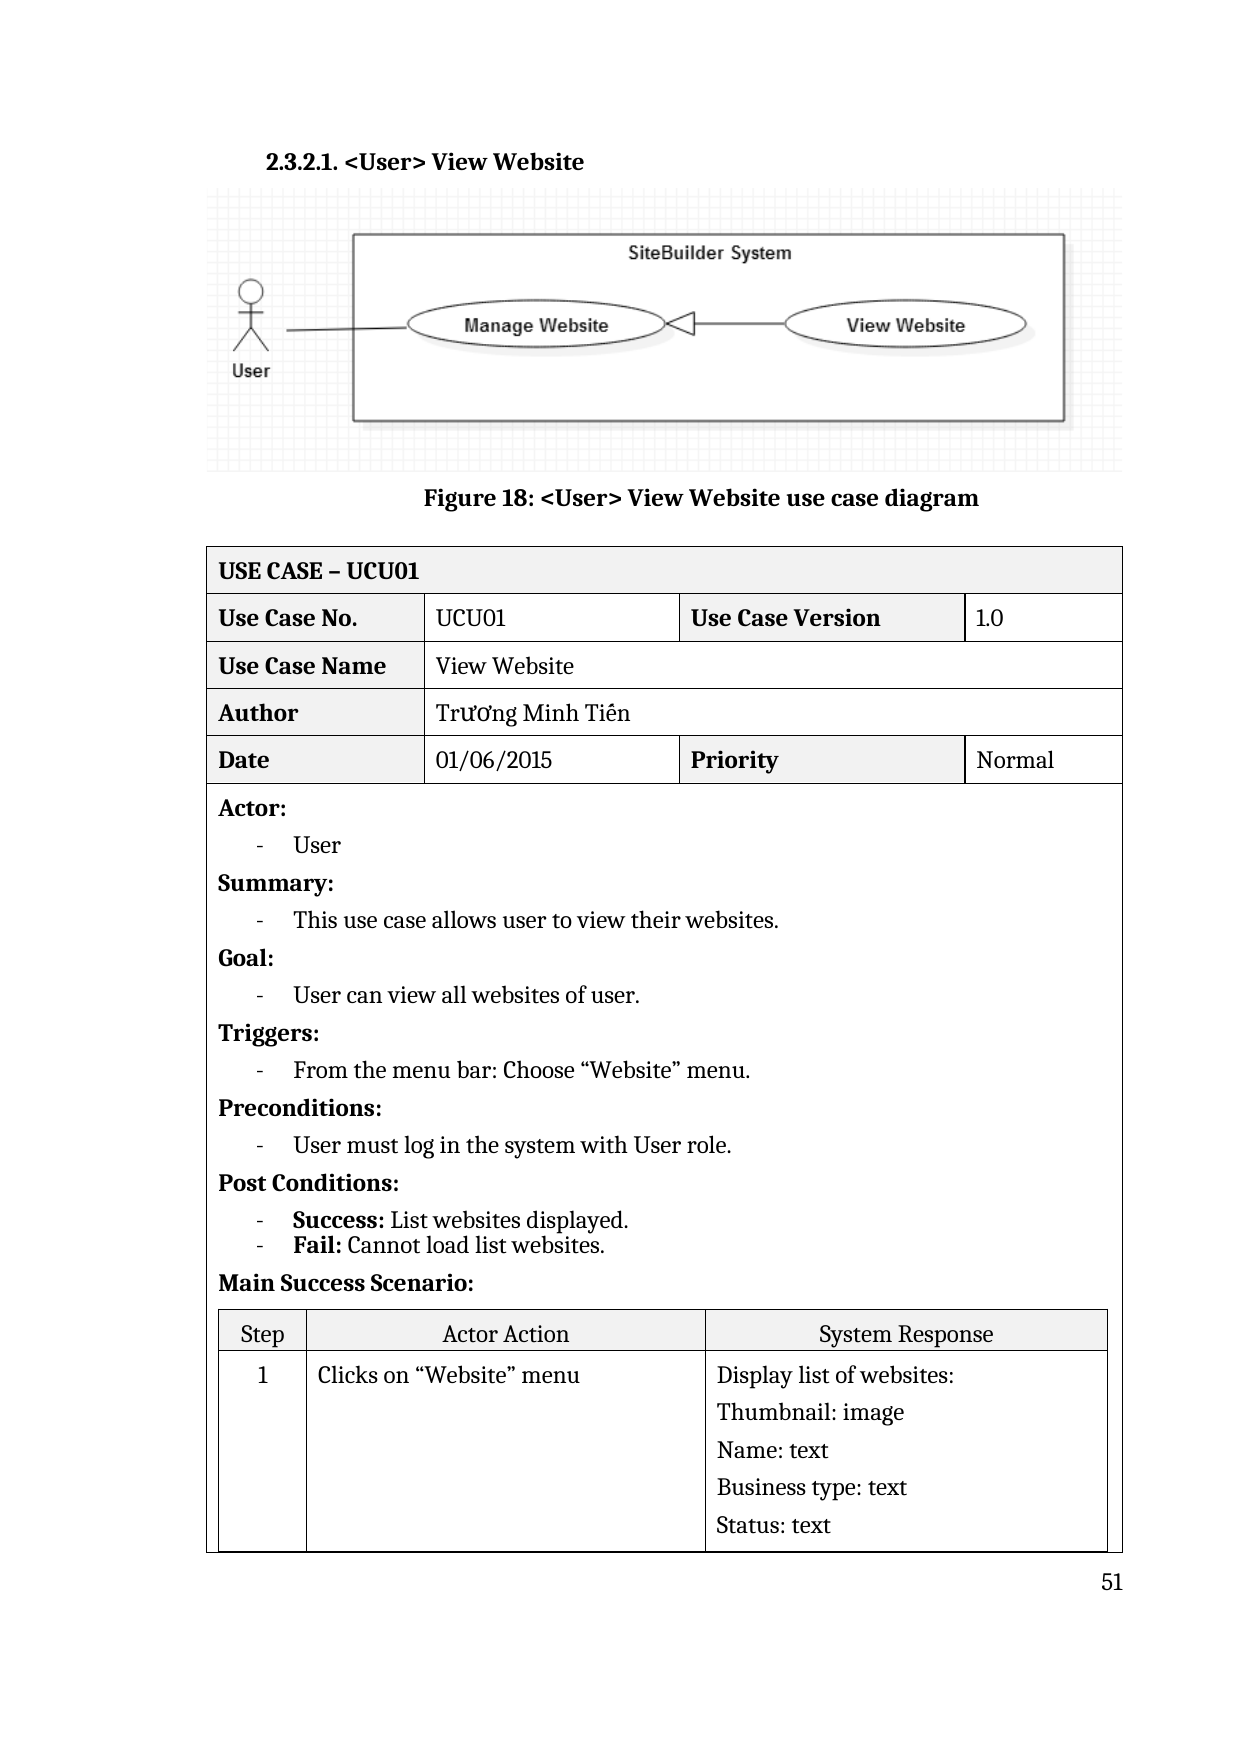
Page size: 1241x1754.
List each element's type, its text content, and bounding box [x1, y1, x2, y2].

table_cell Author [207, 689, 424, 735]
table_cell Trương Minh Tiến [425, 689, 1122, 735]
table_header USE CASE – UCU01 [207, 547, 1122, 593]
table_cell Priority [680, 736, 964, 782]
table_cell Use Case Version [680, 594, 964, 641]
table_cell 1.0 [966, 594, 1122, 641]
subtitle <User> View Website [266, 148, 1122, 176]
table_cell Date [207, 736, 424, 782]
text Figure 18: <User> View Website use case diagram [281, 484, 1122, 513]
picture [206, 188, 1123, 472]
table_cell View Website [425, 642, 1122, 688]
table_cell UCU01 [425, 594, 679, 641]
table_cell 01/06/2015 [425, 736, 679, 782]
table_cell Use Case No. [207, 594, 424, 641]
table_cell Normal [966, 736, 1122, 782]
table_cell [207, 784, 1122, 1552]
table_cell Use Case Name [207, 642, 424, 688]
